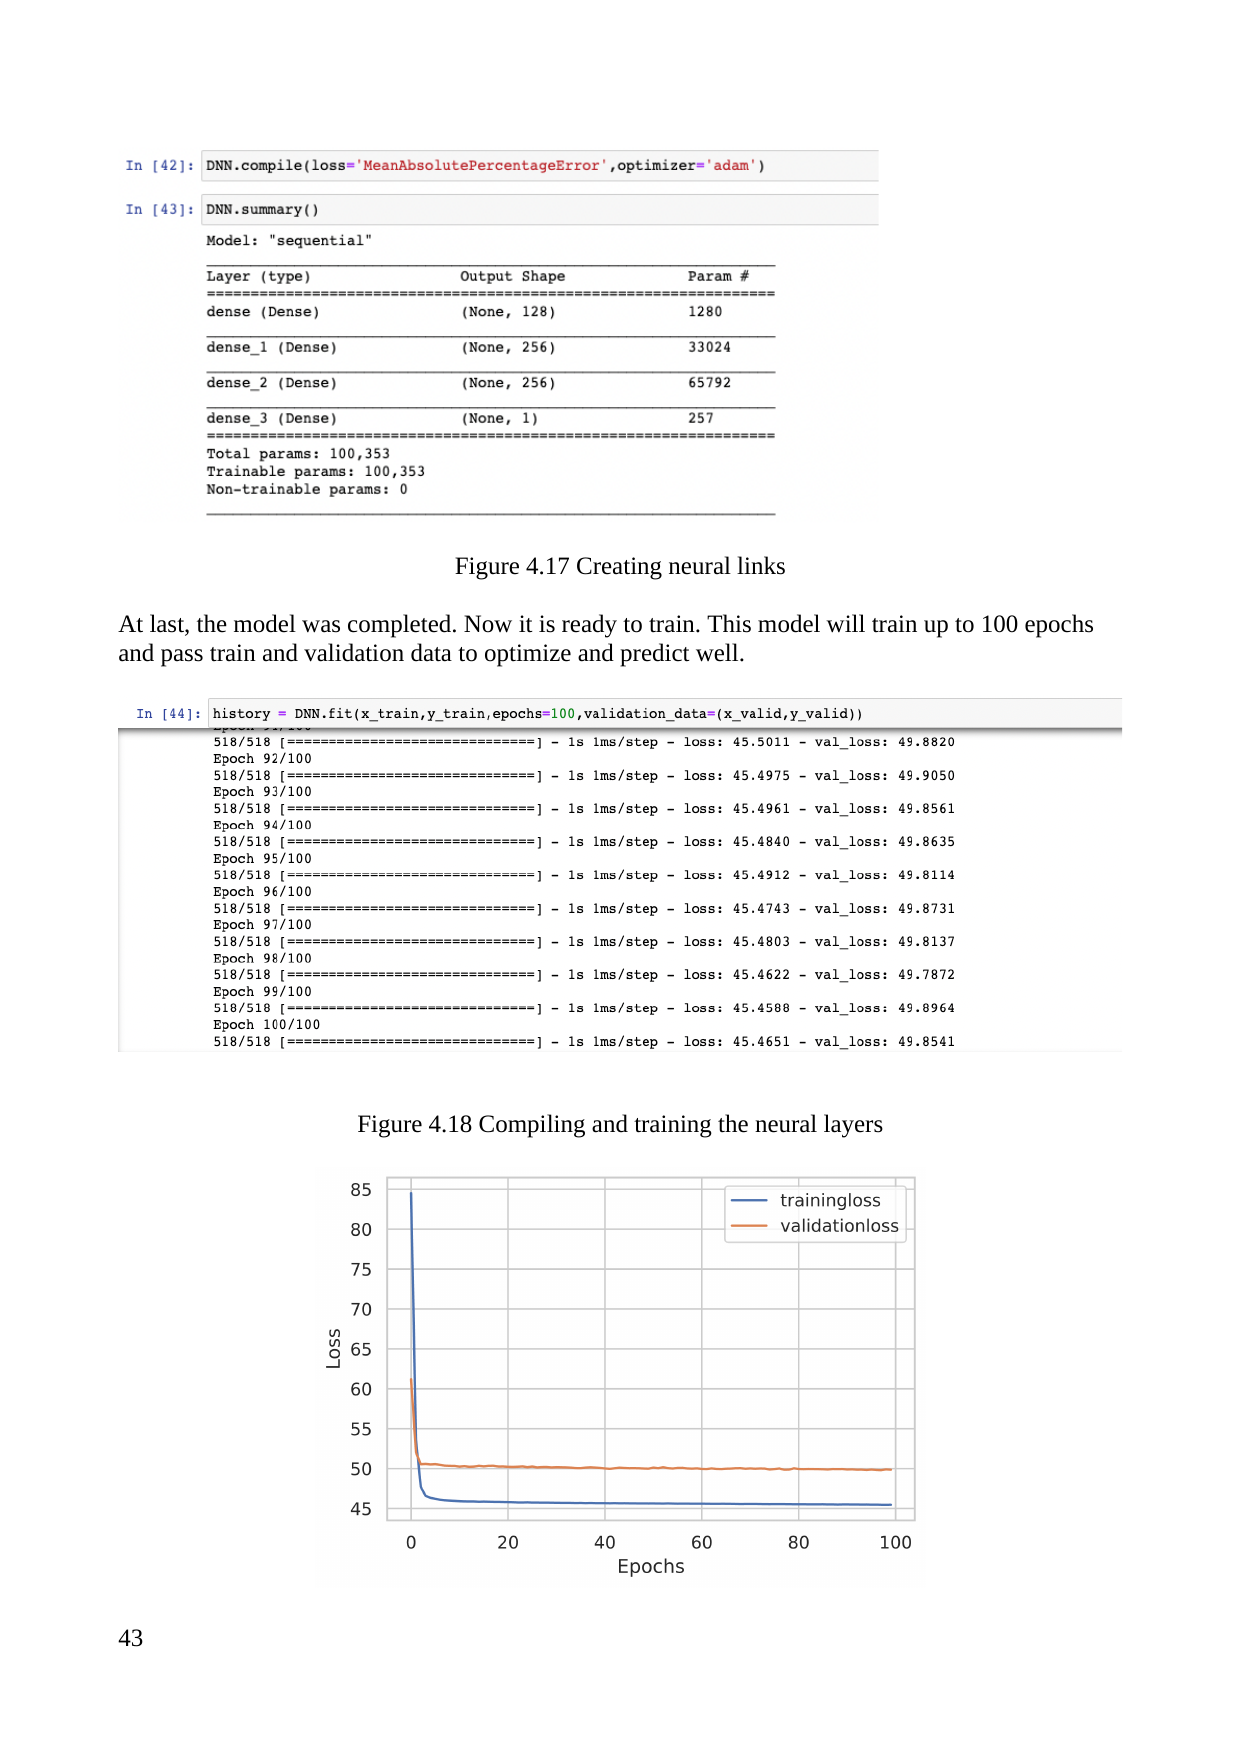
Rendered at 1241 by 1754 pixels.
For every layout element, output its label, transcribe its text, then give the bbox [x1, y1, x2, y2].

picture [118, 147, 879, 523]
picture [118, 695, 1123, 1052]
picture [314, 1167, 926, 1588]
text At last, the model was completed. Now it is ready to train. This model will train up to 100 epochs and pass train and validation data to optimize and predict well. [118, 609, 1122, 666]
text Figure 4.17 Creating neural links [118, 551, 1122, 580]
text Figure 4.18 Compiling and training the neural layers [118, 1109, 1122, 1138]
